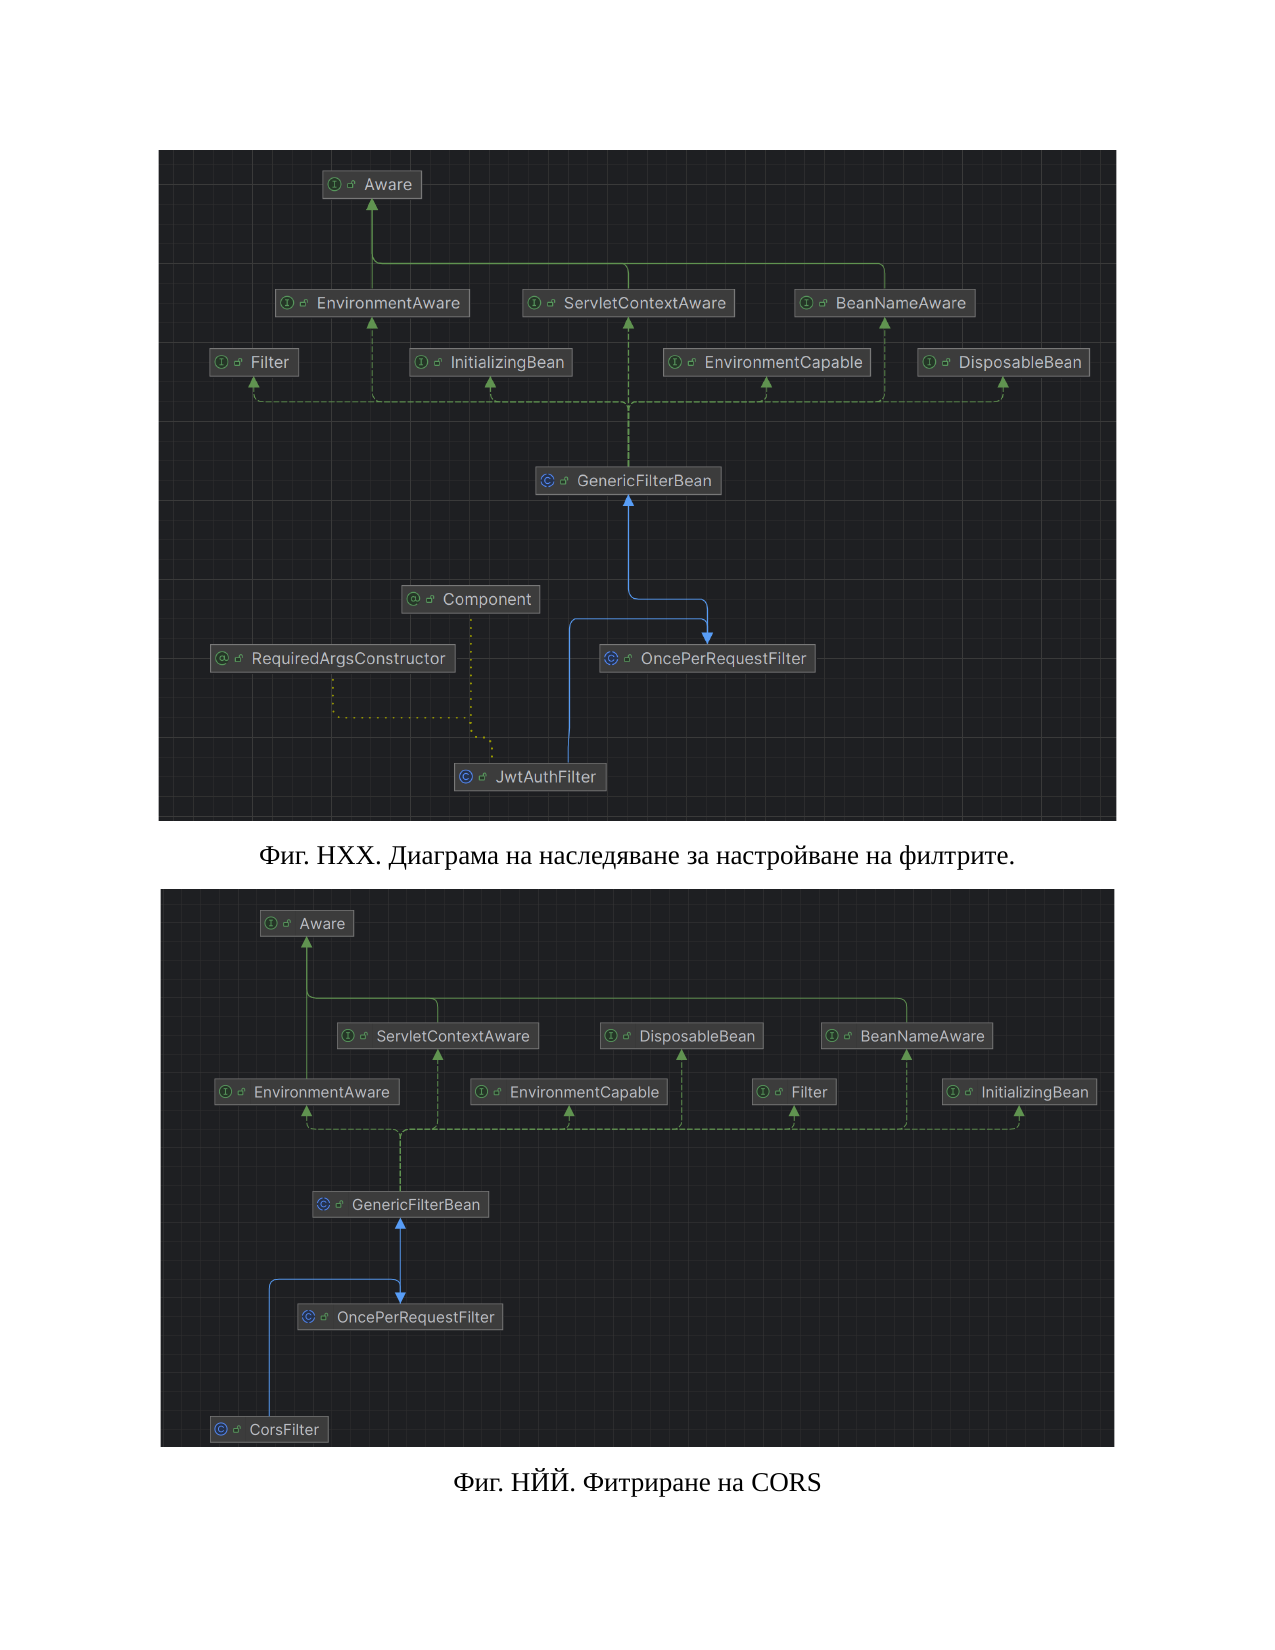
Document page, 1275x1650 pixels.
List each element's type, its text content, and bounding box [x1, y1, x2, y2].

text Фиг. НХХ. Диаграма на наследяване за настройване на филтрите. [150, 839, 1125, 871]
picture [158, 150, 1117, 821]
picture [160, 889, 1115, 1447]
text Фиг. НЙЙ. Фитриране на CORS [150, 1466, 1125, 1497]
